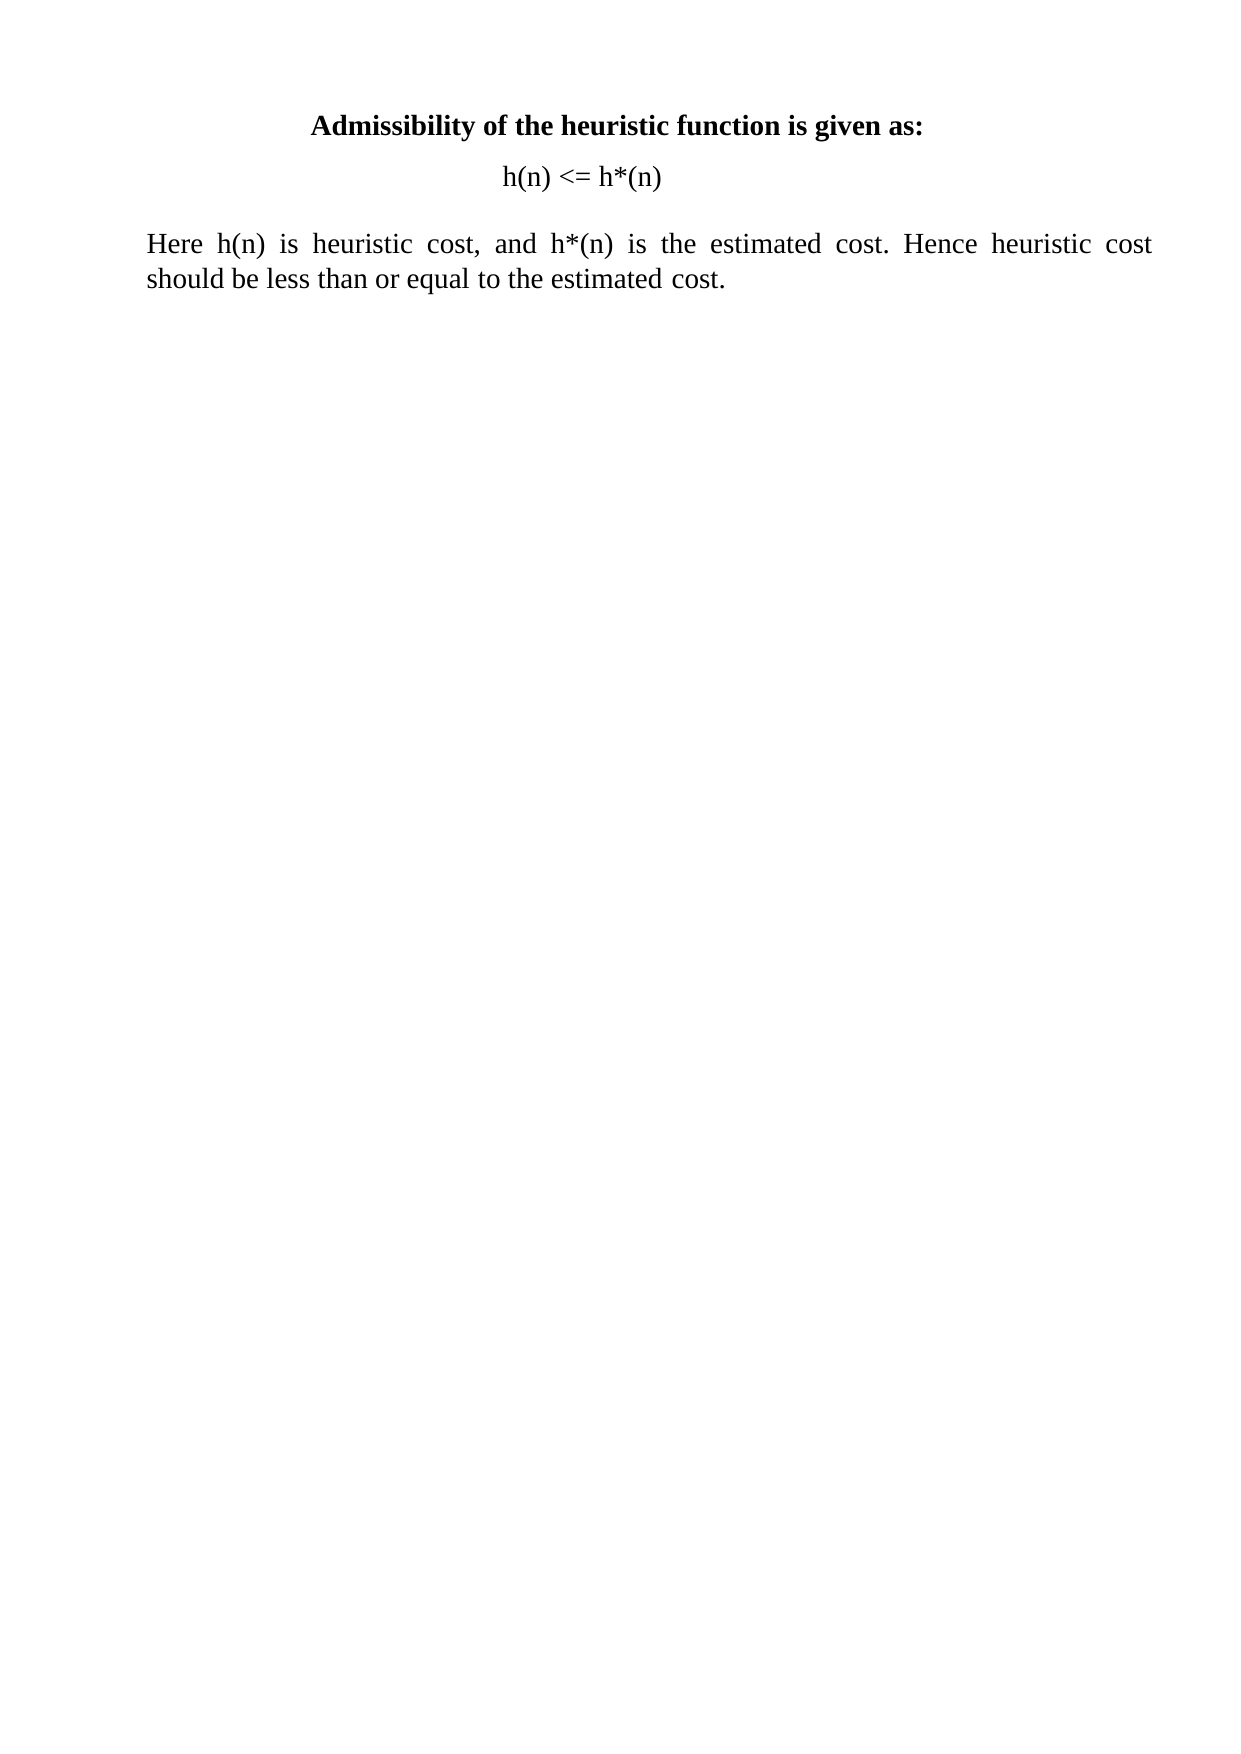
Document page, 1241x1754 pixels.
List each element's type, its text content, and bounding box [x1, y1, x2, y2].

text Here h(n) is heuristic cost, and h*(n) is the estimated cost. Hence heuristic cost should be less than or equal to the estimated cost. [146, 226, 1153, 294]
text Admissibility of the heuristic function is given as: [91, 108, 1143, 141]
text h(n) <= h*(n) [66, 159, 1098, 192]
